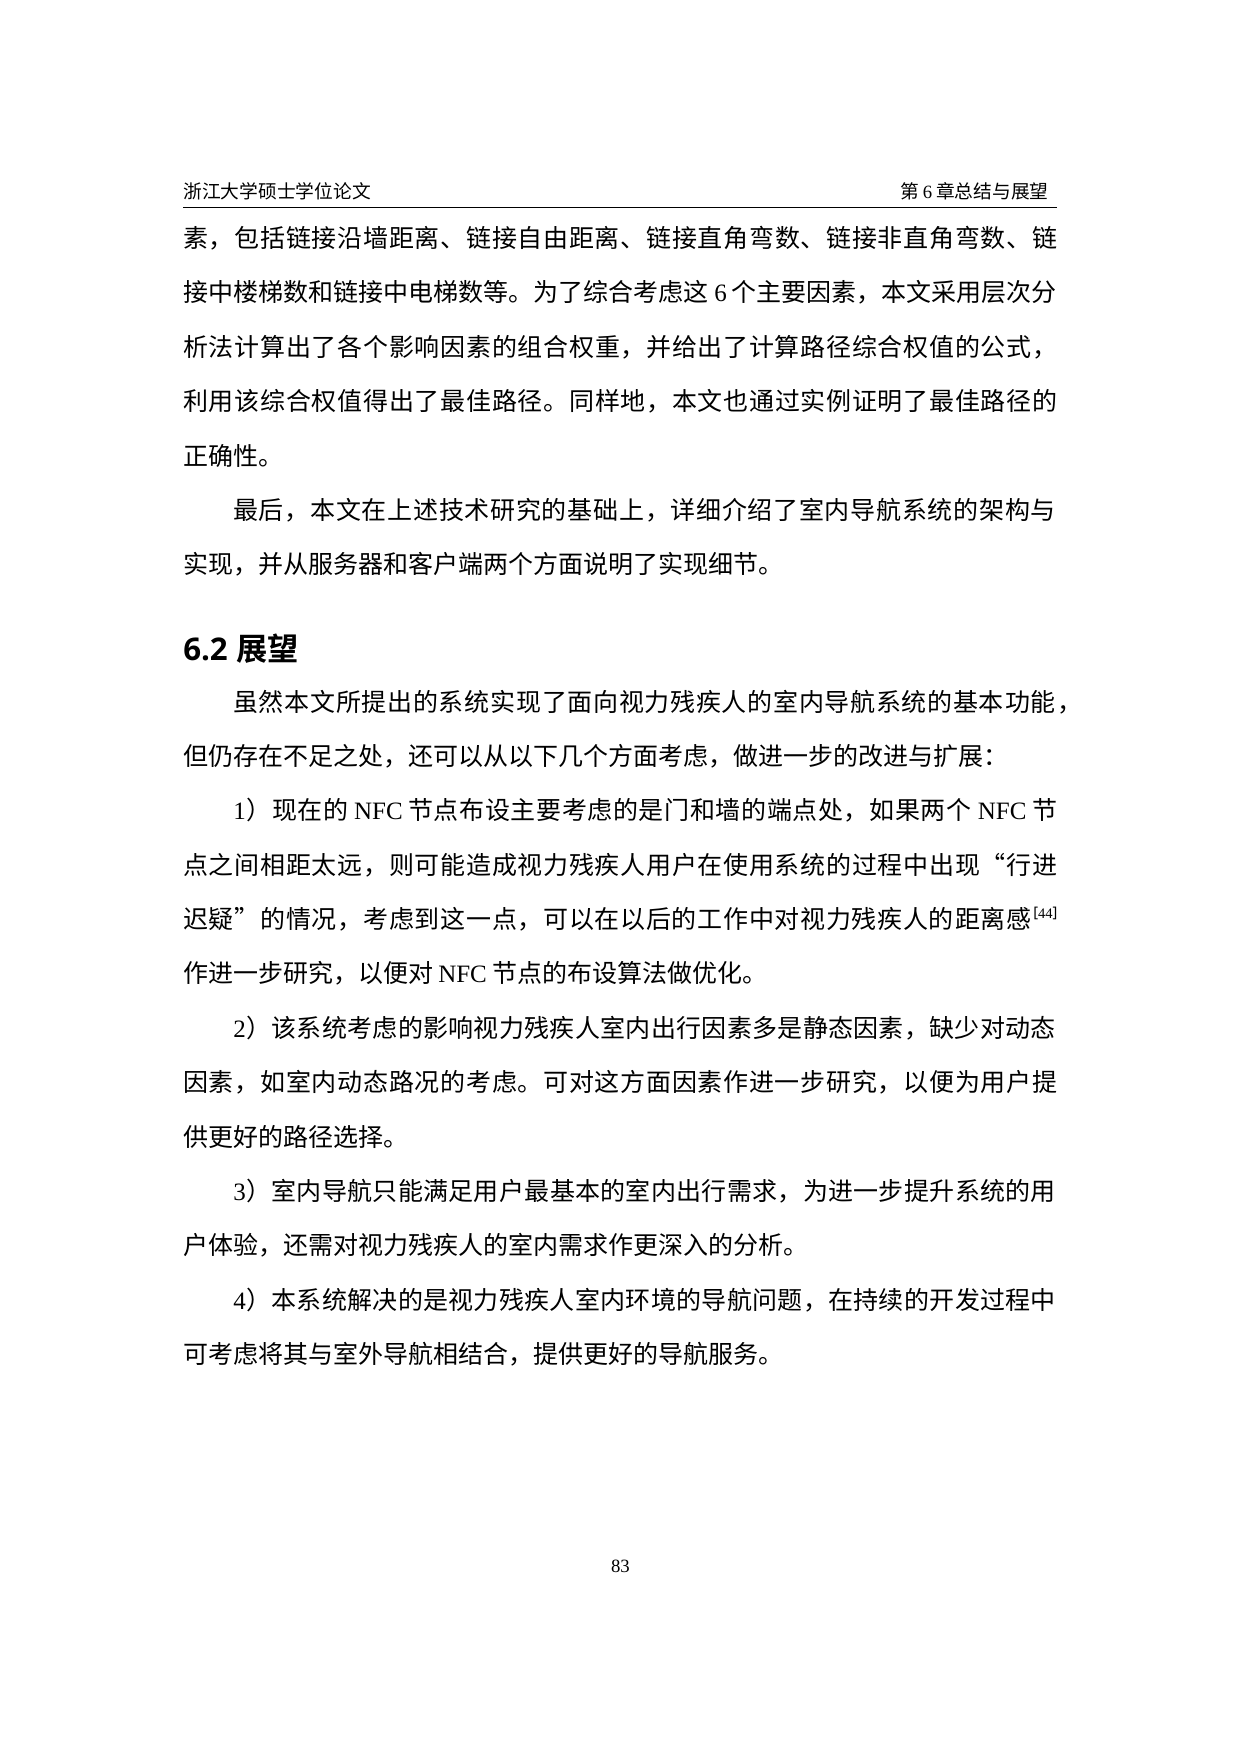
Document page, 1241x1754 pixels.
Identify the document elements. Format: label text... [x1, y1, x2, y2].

text 4）本系统解决的是视力残疾人室内环境的导航问题，在持续的开发过程中可考虑将其与室外导航相结合，提供更好的导航服务。 [183, 1280, 1057, 1371]
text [183, 218, 1057, 472]
text 虽然本文所提出的系统实现了面向视力残疾人的室内导航系统的基本功能，但仍存在不足之处，还可以从以下几个方面考虑，做进一步的改进与扩展： [183, 682, 1057, 773]
text 3）室内导航只能满足用户最基本的室内出行需求，为进一步提升系统的用户体验，还需对视力残疾人的室内需求作更深入的分析。 [183, 1171, 1057, 1262]
text 最后，本文在上述技术研究的基础上，详细介绍了室内导航系统的架构与实现，并从服务器和客户端两个方面说明了实现细节。 [183, 490, 1057, 581]
text 2）该系统考虑的影响视力残疾人室内出行因素多是静态因素，缺少对动态因素，如室内动态路况的考虑。可对这方面因素作进一步研究，以便为用户提供更好的路径选择。 [183, 1008, 1057, 1153]
text 1）现在的NFC节点布设主要考虑的是门和墙的端点处，如果两个NFC节点之间相距太远，则可能造成视力残疾人用户在使用系统的过程中出现“行进迟疑”的情况，考虑到这一点，可以在以后的工作中对视力残疾人的距离感[44]作进一步研究，以便对NFC节点的布设算法做优化。 [183, 791, 1057, 990]
subtitle 展望 [183, 624, 1057, 669]
